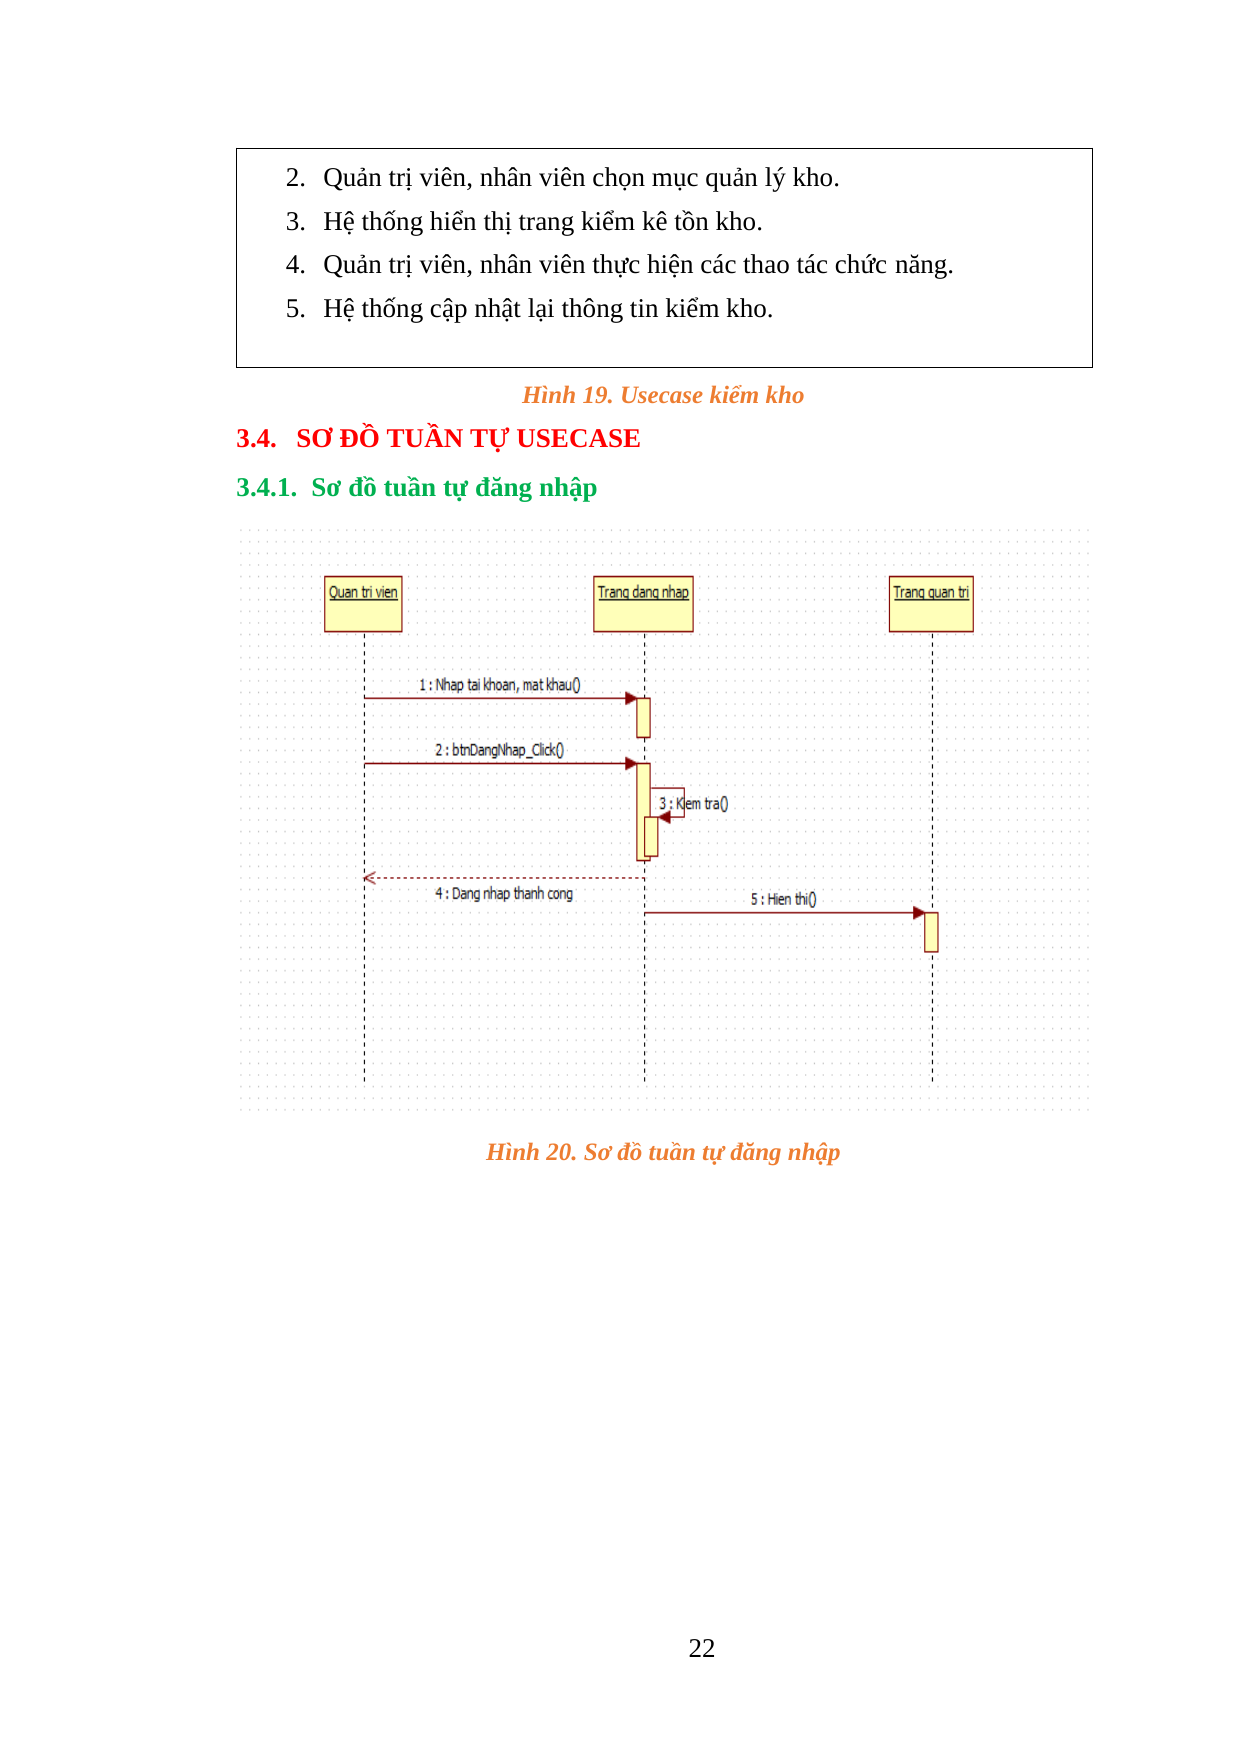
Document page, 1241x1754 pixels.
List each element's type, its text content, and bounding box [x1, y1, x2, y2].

subtitle SƠ ĐỒ TUẦN TỰ USECASE [236, 422, 1092, 453]
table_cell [237, 149, 1092, 367]
picture [236, 521, 1093, 1118]
subtitle Sơ đồ tuần tự đăng nhập [236, 472, 1092, 503]
